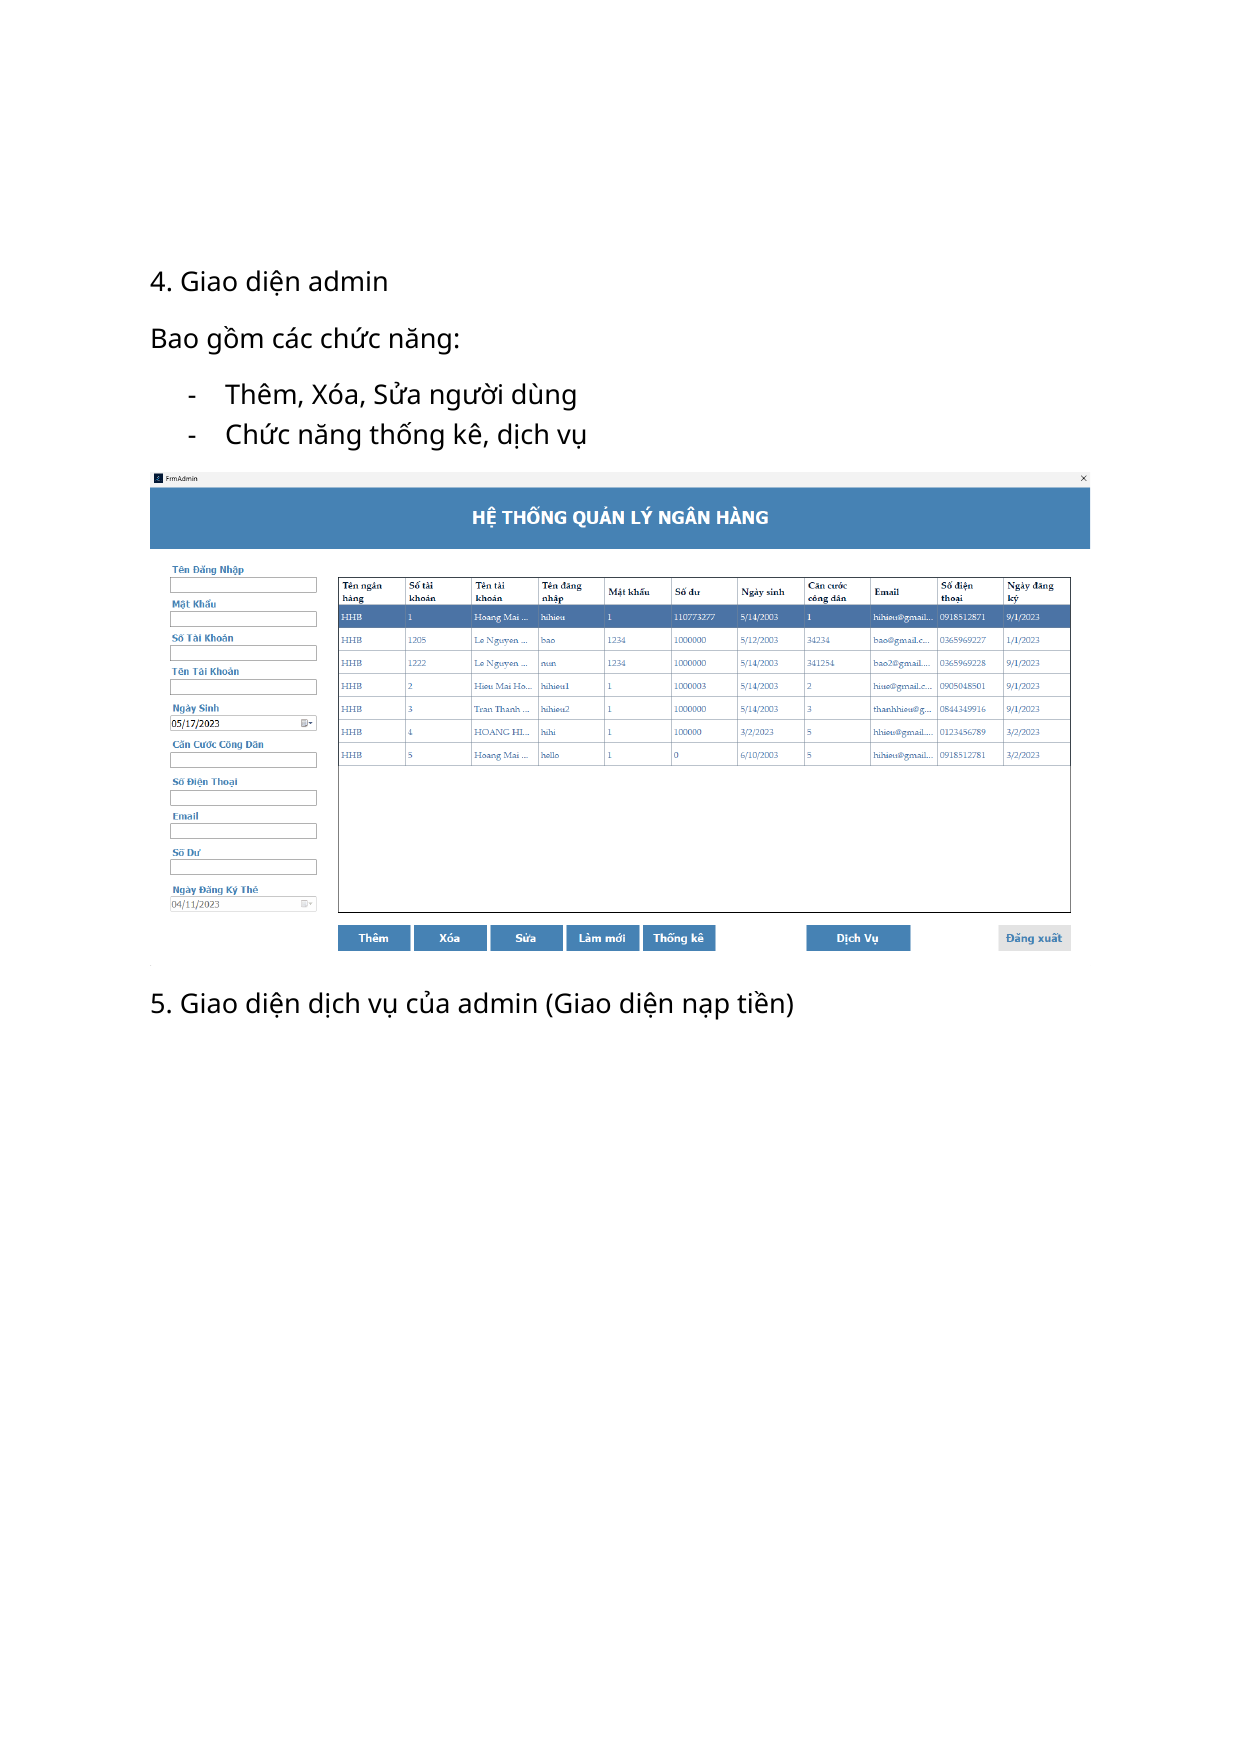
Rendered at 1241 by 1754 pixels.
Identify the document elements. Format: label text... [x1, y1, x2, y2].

picture [150, 472, 1091, 966]
text 5. Giao diện dịch vụ của admin (Giao diện nạp tiền) [150, 984, 1090, 1021]
text Bao gồm các chức năng: [150, 319, 1090, 356]
text 4. Giao diện admin [150, 263, 1090, 300]
list Chức năng thống kê, dịch vụ [187, 416, 1090, 452]
list Thêm, Xóa, Sửa người dùng [187, 376, 1090, 413]
